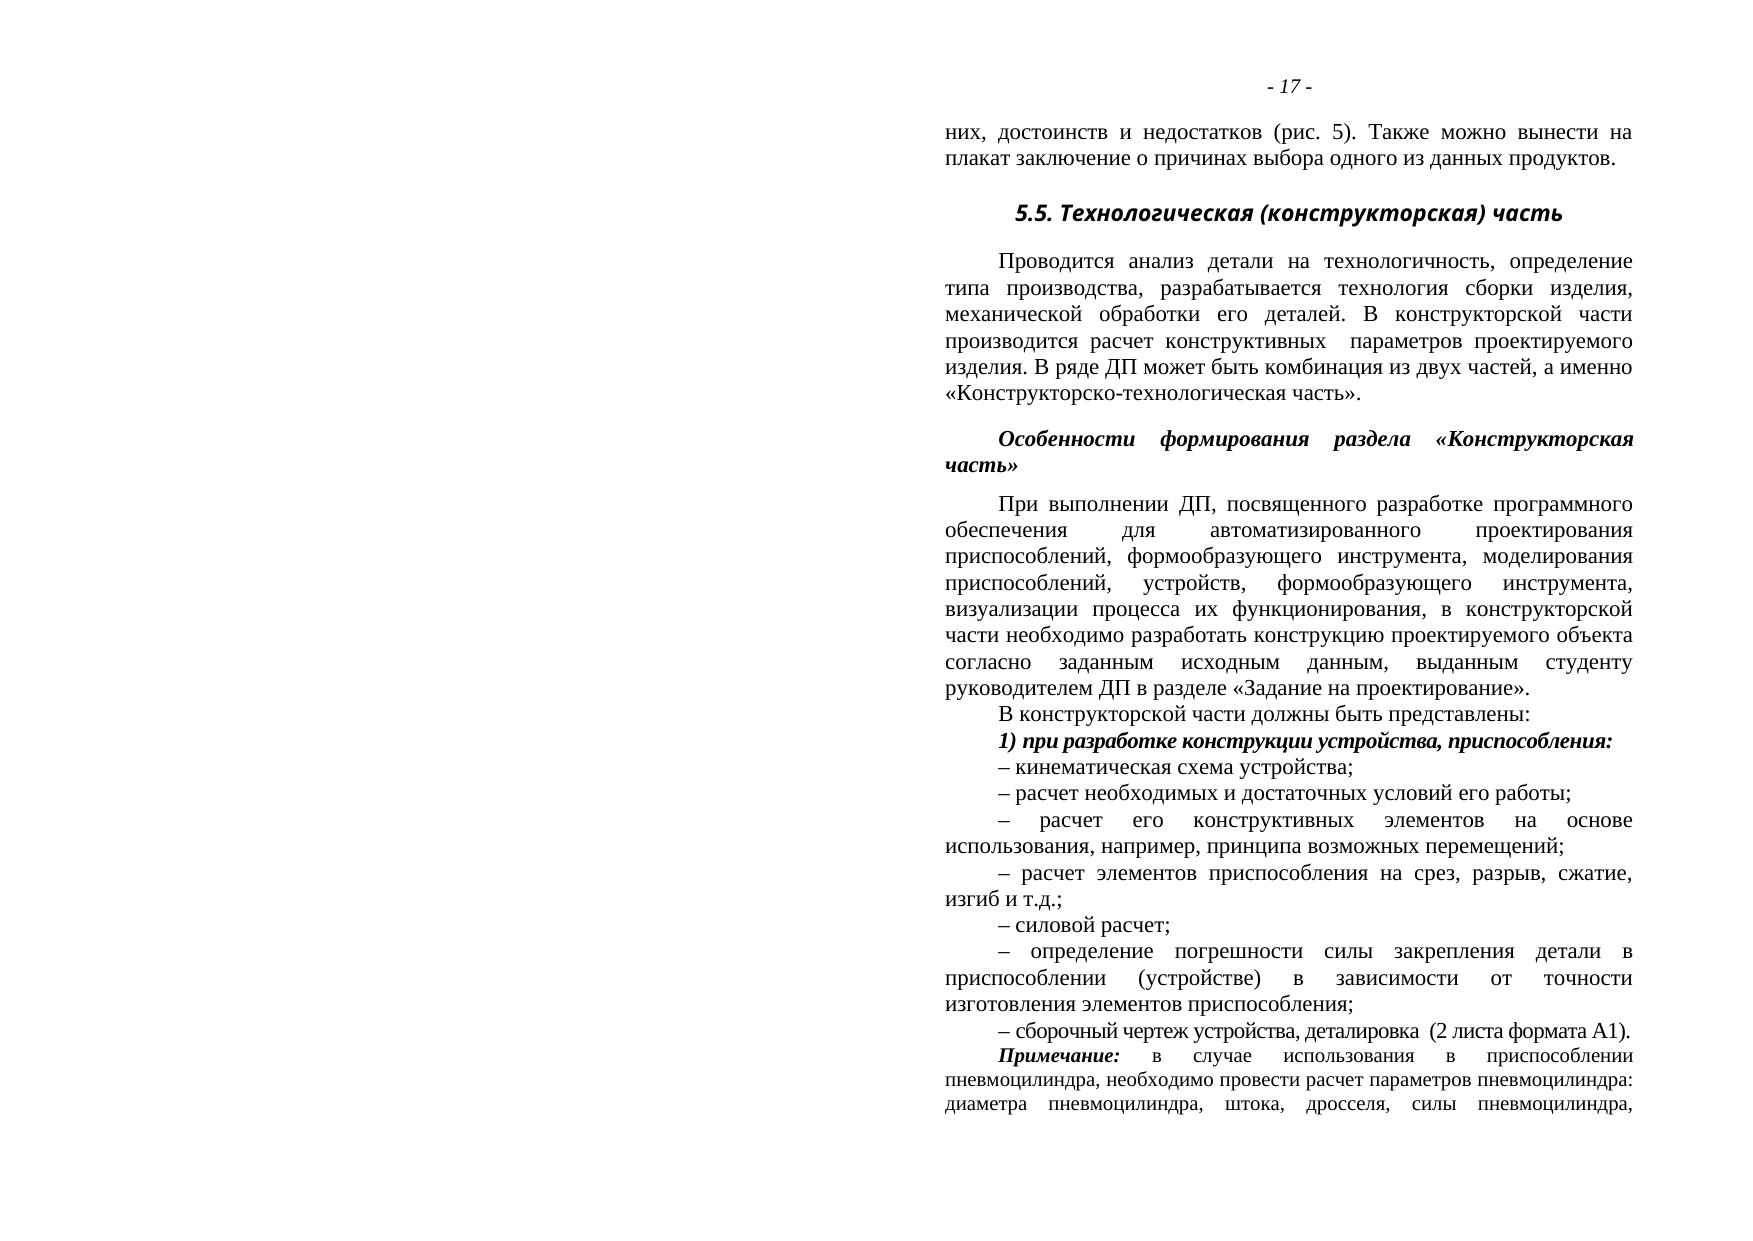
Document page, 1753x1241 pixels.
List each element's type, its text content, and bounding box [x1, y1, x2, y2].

list В конструкторской части должны быть представлены: [945, 700, 1634, 727]
text Особенности формирования раздела «Конструкторская часть» [945, 425, 1634, 478]
list 5.5. Технологическая (конструкторская) часть [945, 197, 1634, 228]
list Проводится анализ детали на технологичность, определение типа производства, разрабатывается технология сборки изделия, механической обработки его деталей. В конструкторской части производится расчет конструктивных параметров проектируемого изделия. В ряде ДП может быть комбинация из двух частей, а именно «Конструкторско-технологическая часть». [945, 248, 1634, 406]
list – силовой расчет; [945, 911, 1634, 938]
text – определение погрешности силы закрепления детали в приспособлении (устройстве) в зависимости от точности изготовления элементов приспособления; [945, 938, 1634, 1017]
text – сборочный чертеж устройства, деталировка (2 листа формата А1). [945, 1017, 1634, 1043]
text – расчет его конструктивных элементов на основе использования, например, принципа возможных перемещений; [945, 806, 1634, 858]
text 1) при разработке конструкции устройства, приспособления: [945, 727, 1634, 753]
text При выполнении ДП, посвященного разработке программного обеспечения для автоматизированного проектирования приспособлений, формообразующего инструмента, моделирования приспособлений, устройств, формообразующего инструмента, визуализации процесса их функционирования, в конструкторской части необходимо разработать конструкцию проектируемого объекта согласно заданным исходным данным, выданным студенту руководителем ДП в разделе «Задание на проектирование». [945, 489, 1634, 700]
text – кинематическая схема устройства; [945, 753, 1634, 779]
text – расчет необходимых и достаточных условий его работы; [945, 779, 1634, 806]
list – расчет элементов приспособления на срез, разрыв, сжатие, изгиб и т.д.; [945, 858, 1634, 911]
